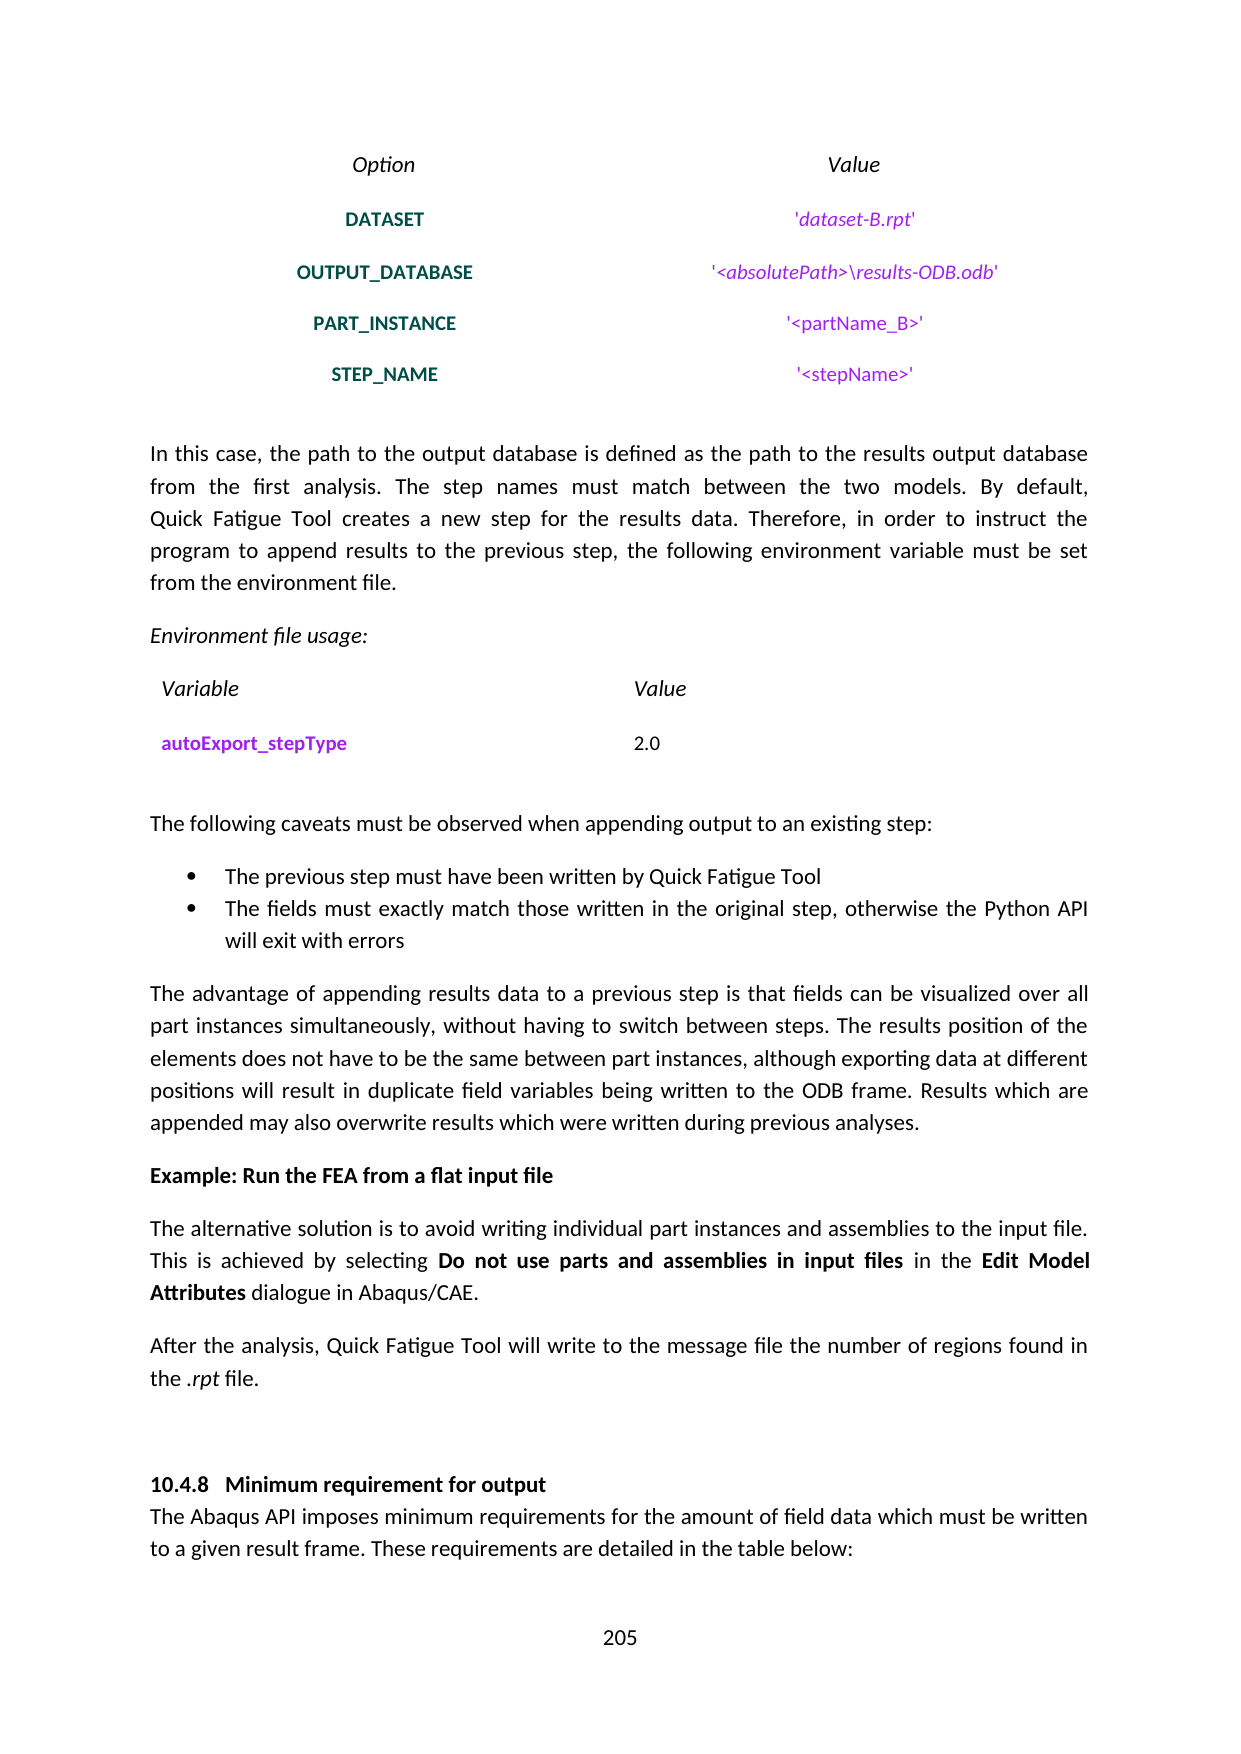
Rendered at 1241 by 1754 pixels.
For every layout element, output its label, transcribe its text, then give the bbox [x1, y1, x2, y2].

text The Abaqus API imposes minimum requirements for the amount of field data which must be written to a given result frame. These requirements are detailed in the table below: [150, 1502, 1090, 1562]
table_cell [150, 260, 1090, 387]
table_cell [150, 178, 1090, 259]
list The fields must exactly match those written in the original step, otherwise the Python API will exit with errors [187, 894, 1090, 954]
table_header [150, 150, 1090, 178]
text After the analysis, Quick Fatigue Tool will write to the message file the number of regions found in the .rpt file. [150, 1331, 1090, 1392]
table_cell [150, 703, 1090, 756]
list The previous step must have been written by Quick Fatigue Tool [187, 862, 1090, 890]
text In this case, the path to the output database is defined as the path to the results output database from the first analysis. The step names must match between the two models. By default, Quick Fatigue Tool creates a new step for the results data. Therefore, in order to instruct the program to append results to the previous step, the following environment variable must be set from the environment file. [150, 439, 1090, 596]
text The advantage of appending results data to a previous step is that fields can be visualized over all part instances simultaneously, without having to switch between steps. The results position of the elements does not have to be the same between part instances, although exporting data at different positions will result in duplicate field variables being written to the ODB frame. Results which are appended may also overwrite results which were written during previous analyses. [150, 979, 1090, 1136]
subtitle 10.4.8 Minimum requirement for output [150, 1470, 1090, 1498]
text Example: Run the FEA from a flat input file [150, 1161, 1090, 1189]
text The alternative solution is to avoid writing individual part instances and assemblies to the input file. This is achieved by selecting Do not use parts and assemblies in input files in the Edit Model Attributes dialogue in Abaqus/CAE. [150, 1214, 1090, 1306]
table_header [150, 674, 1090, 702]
text Environment file usage: [150, 621, 1090, 649]
text The following caveats must be observed when appending output to an existing step: [150, 809, 1090, 837]
